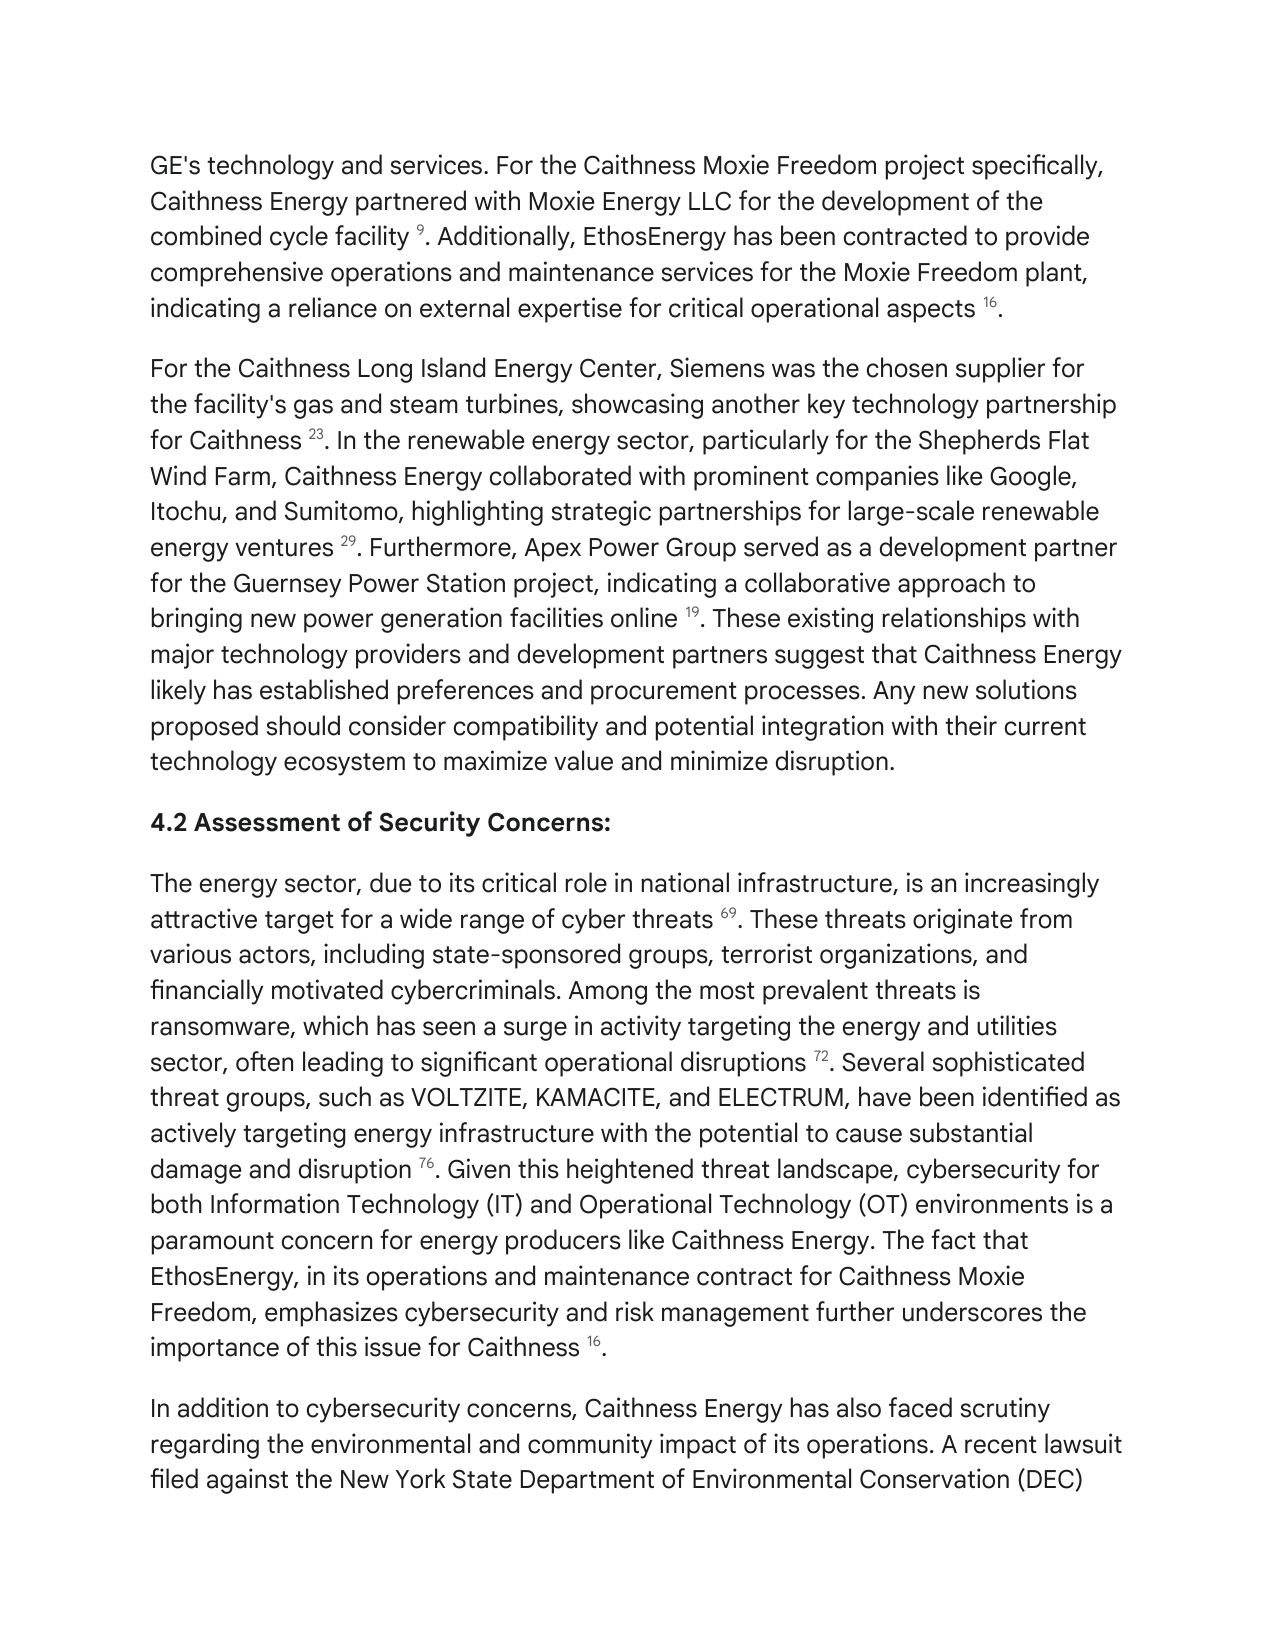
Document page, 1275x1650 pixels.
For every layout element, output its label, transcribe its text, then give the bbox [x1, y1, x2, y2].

text For the Caithness Long Island Energy Center, Siemens was the chosen supplier for the facility's gas and steam turbines, showcasing another key technology partnership for Caithness 23. In the renewable energy sector, particularly for the Shepherds Flat Wind Farm, Caithness Energy collaborated with prominent companies like Google, Itochu, and Sumitomo, highlighting strategic partnerships for large-scale renewable energy ventures 29. Furthermore, Apex Power Group served as a development partner for the Guernsey Power Station project, indicating a collaborative approach to bringing new power generation facilities online 19. These existing relationships with major technology providers and development partners suggest that Caithness Energy likely has established preferences and procurement processes. Any new solutions proposed should consider compatibility and potential integration with their current technology ecosystem to maximize value and minimize disruption. [150, 354, 1125, 778]
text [150, 1393, 1125, 1496]
text 4.2 Assessment of Security Concerns: [150, 807, 1125, 839]
text The energy sector, due to its critical role in national infrastructure, is an increasingly attractive target for a wide range of cyber threats 69. These threats originate from various actors, including state-sponsored groups, terrorist organizations, and financially motivated cybercriminals. Among the most prevalent threats is ransomware, which has seen a surge in activity targeting the energy and utilities sector, often leading to significant operational disruptions 72. Several sophisticated threat groups, such as VOLTZITE, KAMACITE, and ELECTRUM, have been identified as actively targeting energy infrastructure with the potential to cause substantial damage and disruption 76. Given this heightened threat landscape, cybersecurity for both Information Technology (IT) and Operational Technology (OT) environments is a paramount concern for energy producers like Caithness Energy. The fact that EthosEnergy, in its operations and maintenance contract for Caithness Moxie Freedom, emphasizes cybersecurity and risk management further underscores the importance of this issue for Caithness 16. [150, 868, 1125, 1364]
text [150, 150, 1125, 324]
